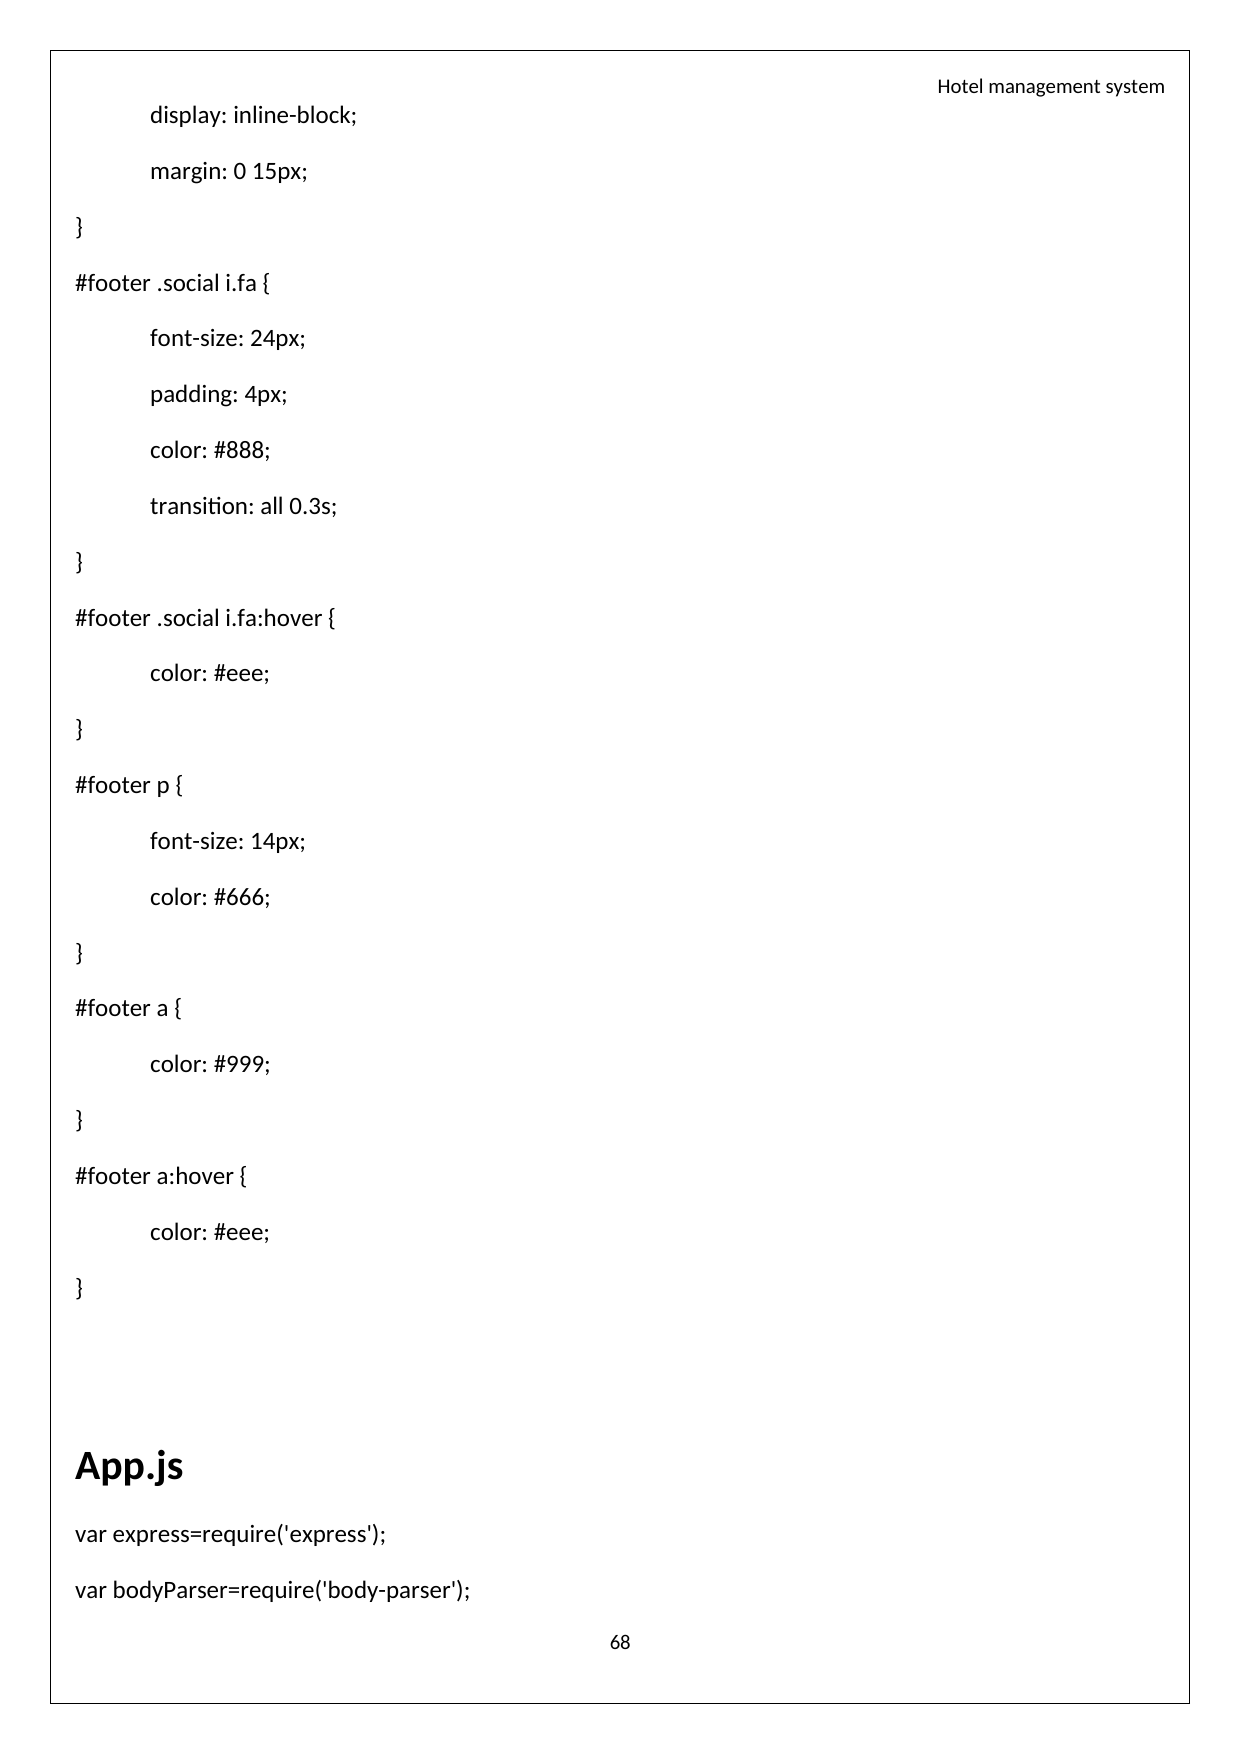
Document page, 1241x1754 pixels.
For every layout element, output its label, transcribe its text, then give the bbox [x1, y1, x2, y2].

text } [75, 713, 1165, 744]
text font-size: 24px; [75, 322, 1165, 353]
text #footer p { [75, 769, 1165, 800]
text #footer .social i.fa:hover { [75, 602, 1165, 632]
text font-size: 14px; [75, 825, 1165, 856]
text } [75, 546, 1165, 576]
text color: #888; [75, 434, 1165, 465]
text margin: 0 15px; [75, 155, 1165, 186]
text } [75, 1104, 1165, 1135]
text color: #999; [75, 1048, 1165, 1079]
text #footer .social i.fa { [75, 267, 1165, 297]
text } [75, 211, 1165, 241]
text color: #666; [75, 881, 1165, 911]
text } [75, 1272, 1165, 1302]
text color: #eee; [75, 1216, 1165, 1246]
text var express=require('express'); [75, 1518, 1165, 1549]
text } [75, 937, 1165, 967]
text App.js [75, 1439, 1165, 1490]
text padding: 4px; [75, 378, 1165, 409]
text #footer a { [75, 992, 1165, 1023]
text display: inline-block; [75, 99, 1165, 130]
text var bodyParser=require('body-parser'); [75, 1574, 1165, 1605]
text color: #eee; [75, 657, 1165, 688]
text transition: all 0.3s; [75, 490, 1165, 521]
text #footer a:hover { [75, 1160, 1165, 1191]
